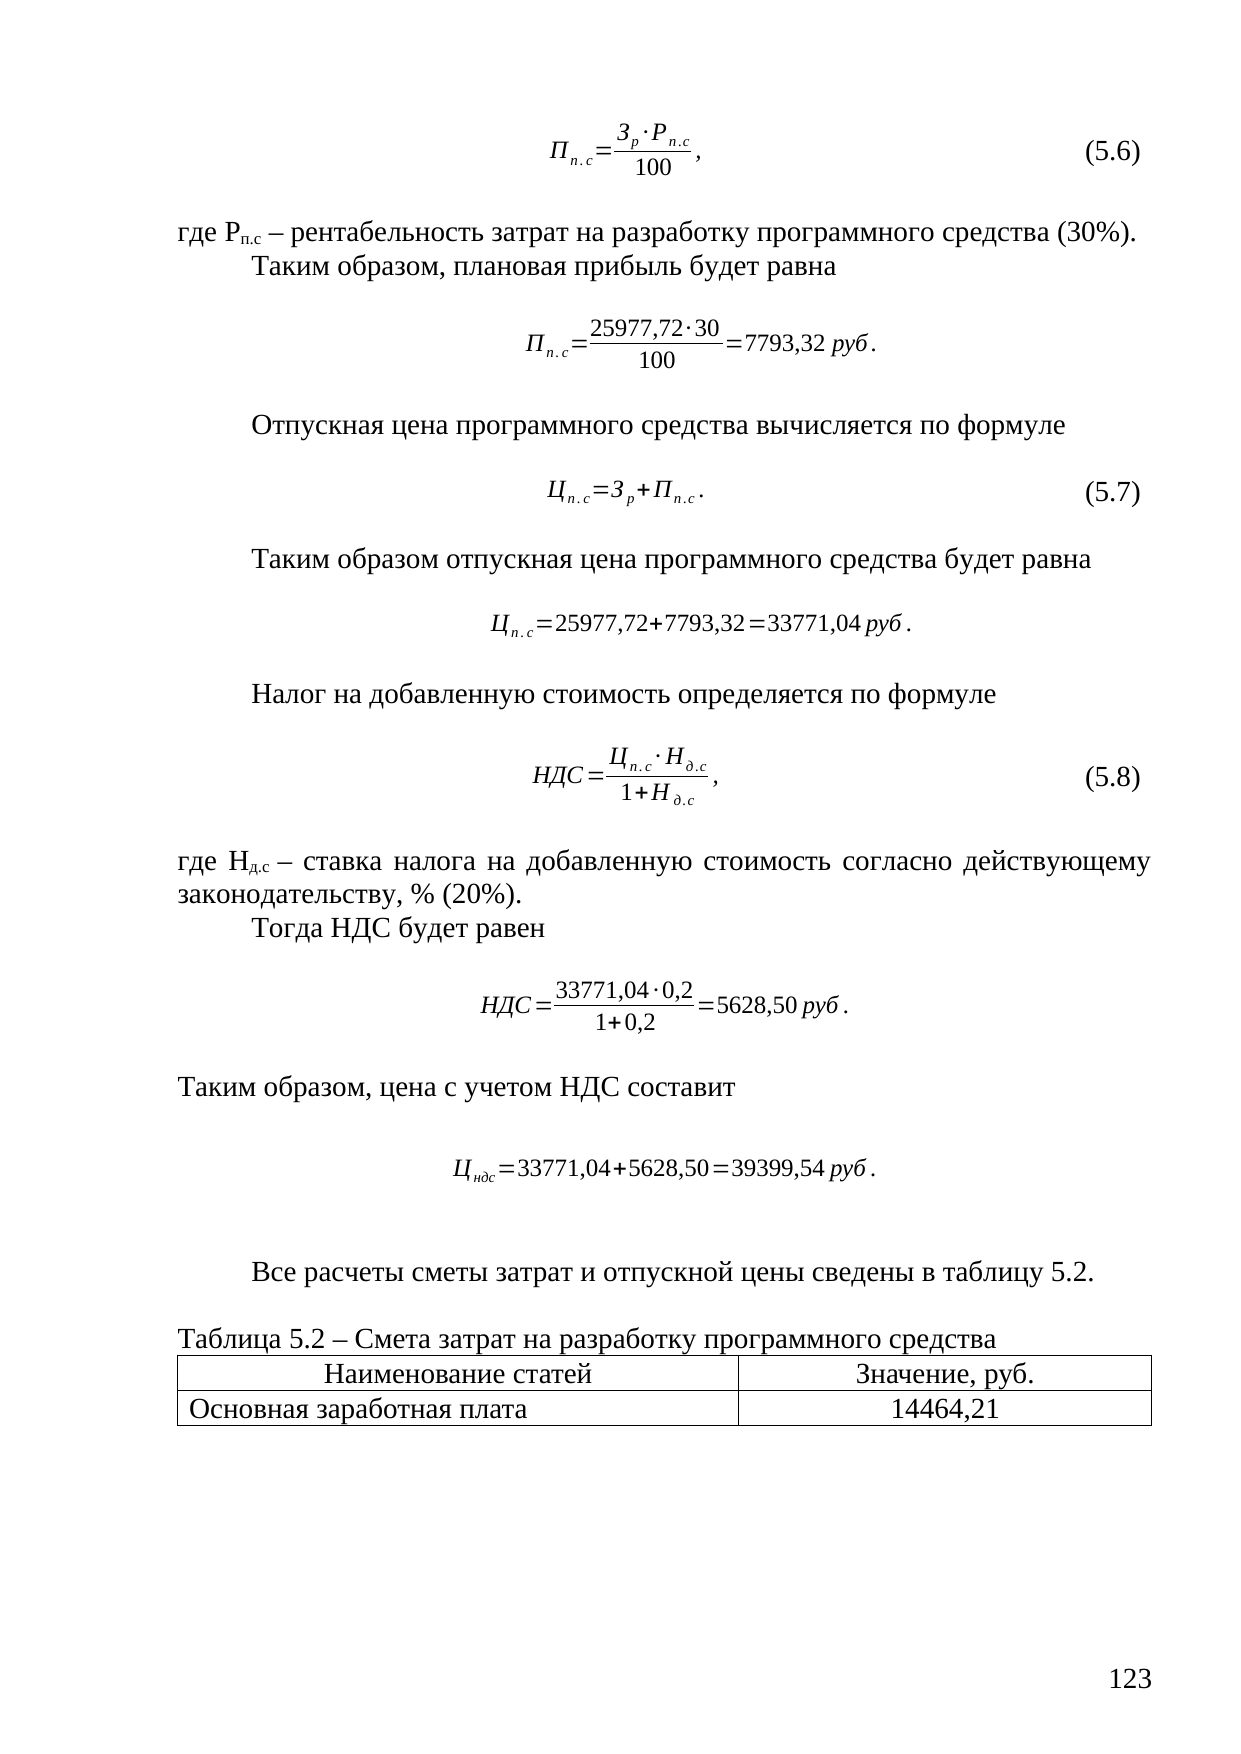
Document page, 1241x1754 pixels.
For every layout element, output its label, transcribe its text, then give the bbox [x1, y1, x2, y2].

text Тогда НДС будет равен [177, 910, 1152, 943]
text где Нд.с – ставка налога на добавленную стоимость согласно действующему законодательству, % (20%). [177, 843, 1152, 910]
text Таблица 5.2 – Смета затрат на разработку программного средства [177, 1321, 1152, 1354]
text Таким образом, плановая прибыль будет равна [177, 248, 1152, 281]
text где Рп.с – рентабельность затрат на разработку программного средства (30%). [177, 214, 1152, 248]
text Все расчеты сметы затрат и отпускной цены сведены в таблицу 5.2. [177, 1254, 1152, 1287]
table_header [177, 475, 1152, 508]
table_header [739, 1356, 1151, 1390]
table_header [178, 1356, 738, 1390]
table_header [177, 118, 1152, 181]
text Таким образом, цена с учетом НДС составит [177, 1069, 1152, 1103]
text Отпускная цена программного средства вычисляется по формуле [177, 407, 1152, 441]
text Налог на добавленную стоимость определяется по формуле [177, 676, 1152, 709]
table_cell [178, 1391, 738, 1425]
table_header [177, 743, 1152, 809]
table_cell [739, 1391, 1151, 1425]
text Таким образом отпускная цена программного средства будет равна [177, 542, 1152, 575]
